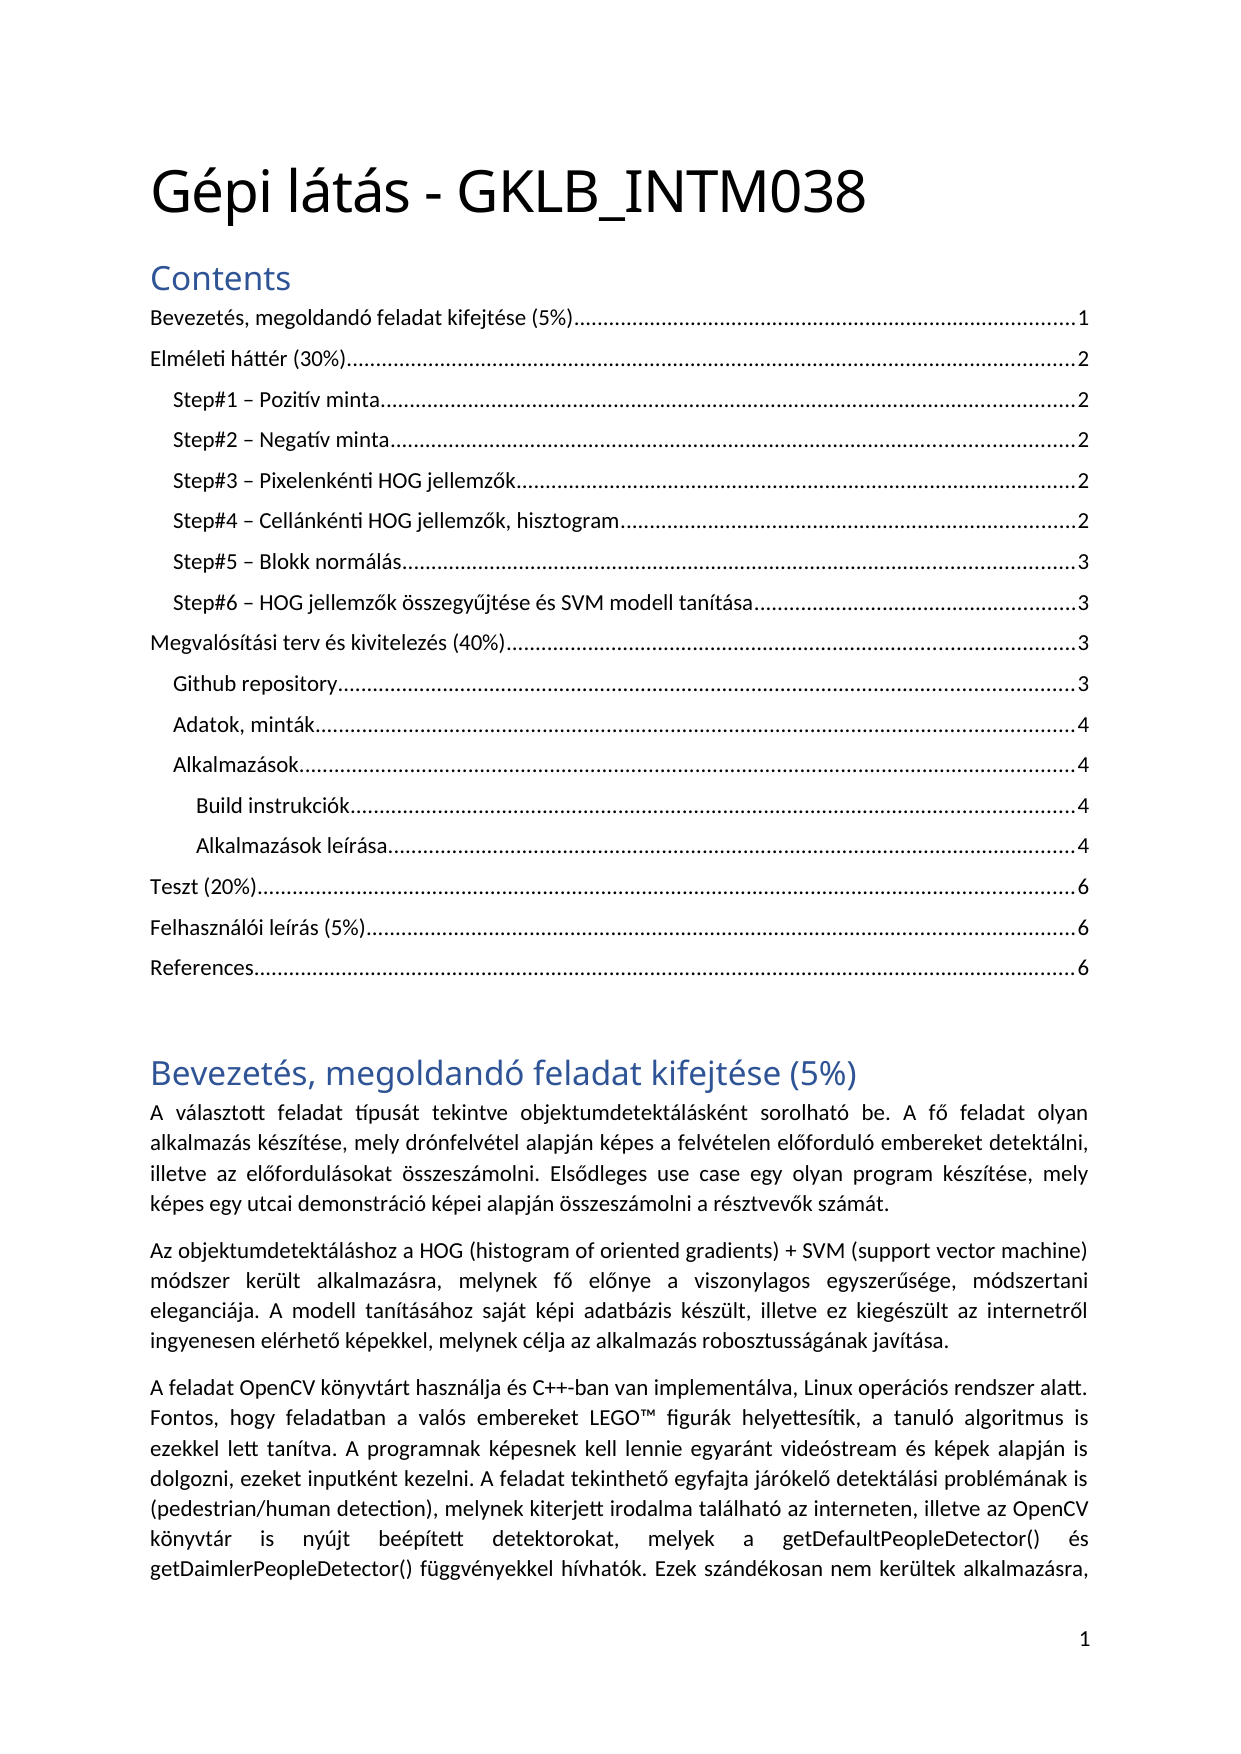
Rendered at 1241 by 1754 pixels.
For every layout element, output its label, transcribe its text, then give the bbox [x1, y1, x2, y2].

subtitle Bevezetés, megoldandó feladat kifejtése (5%) [150, 1049, 1090, 1095]
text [150, 1373, 1090, 1582]
text Az objektumdetektáláshoz a HOG (histogram of oriented gradients) + SVM (support vector machine) módszer került alkalmazásra, melynek fő előnye a viszonylagos egyszerűsége, módszertani eleganciája. A modell tanításához saját képi adatbázis készült, illetve ez kiegészült az internetről ingyenesen elérhető képekkel, melynek célja az alkalmazás robosztusságának javítása. [150, 1236, 1090, 1354]
title Gépi látás - GKLB_INTM038 [150, 150, 1090, 229]
text A választott feladat típusát tekintve objektumdetektálásként sorolható be. A fő feladat olyan alkalmazás készítése, mely drónfelvétel alapján képes a felvételen előforduló embereket detektálni, illetve az előfordulásokat összeszámolni. Elsődleges use case egy olyan program készítése, mely képes egy utcai demonstráció képei alapján összeszámolni a résztvevők számát. [150, 1098, 1090, 1217]
